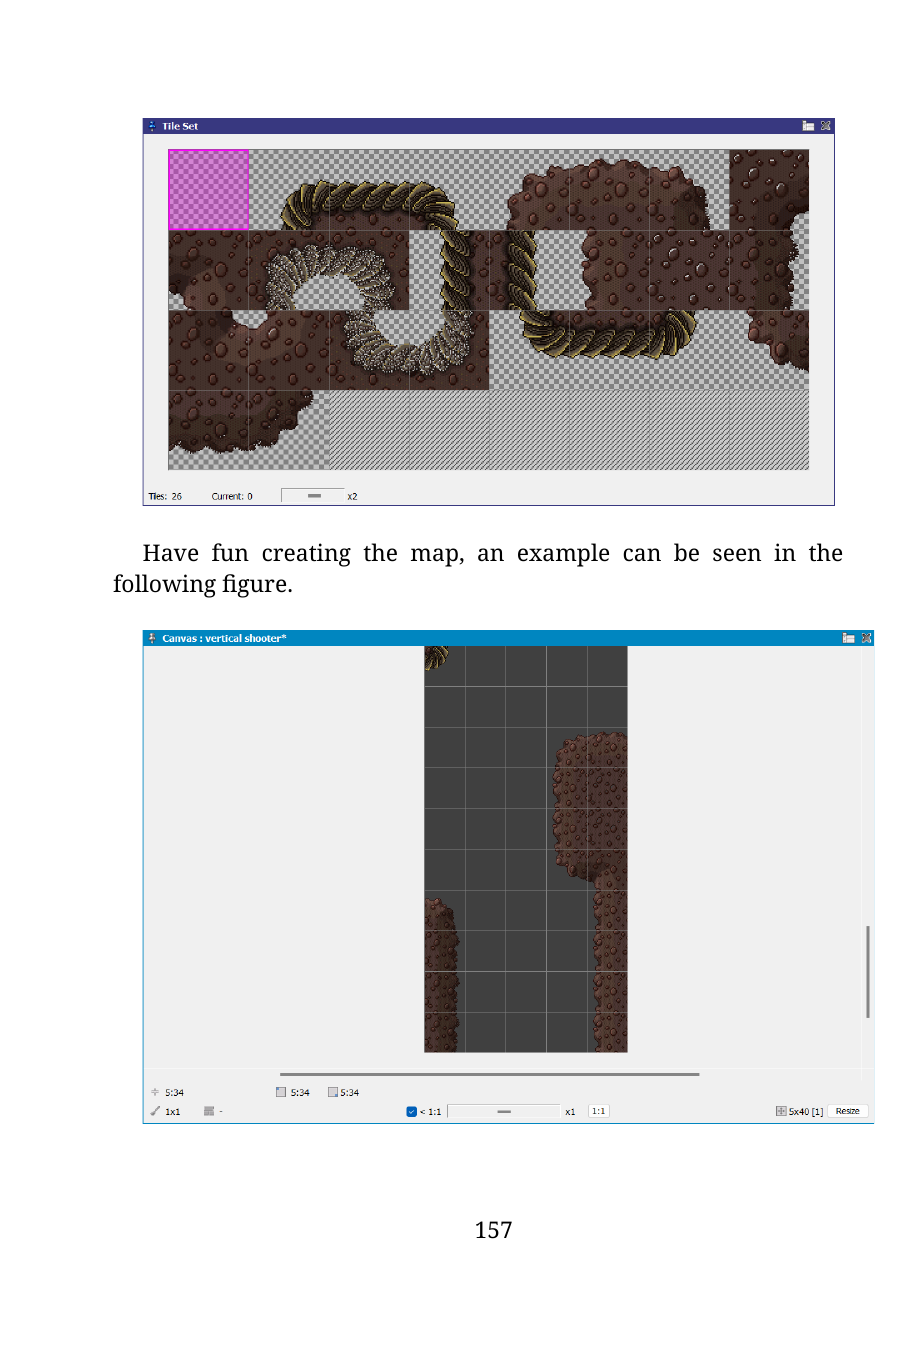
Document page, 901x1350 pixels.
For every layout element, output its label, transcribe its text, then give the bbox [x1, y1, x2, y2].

picture [142, 647, 875, 1122]
picture [843, 633, 854, 642]
text Have fun creating the map, an example can be seen in the following figure. [113, 537, 844, 599]
picture [142, 118, 835, 506]
picture [862, 634, 871, 642]
